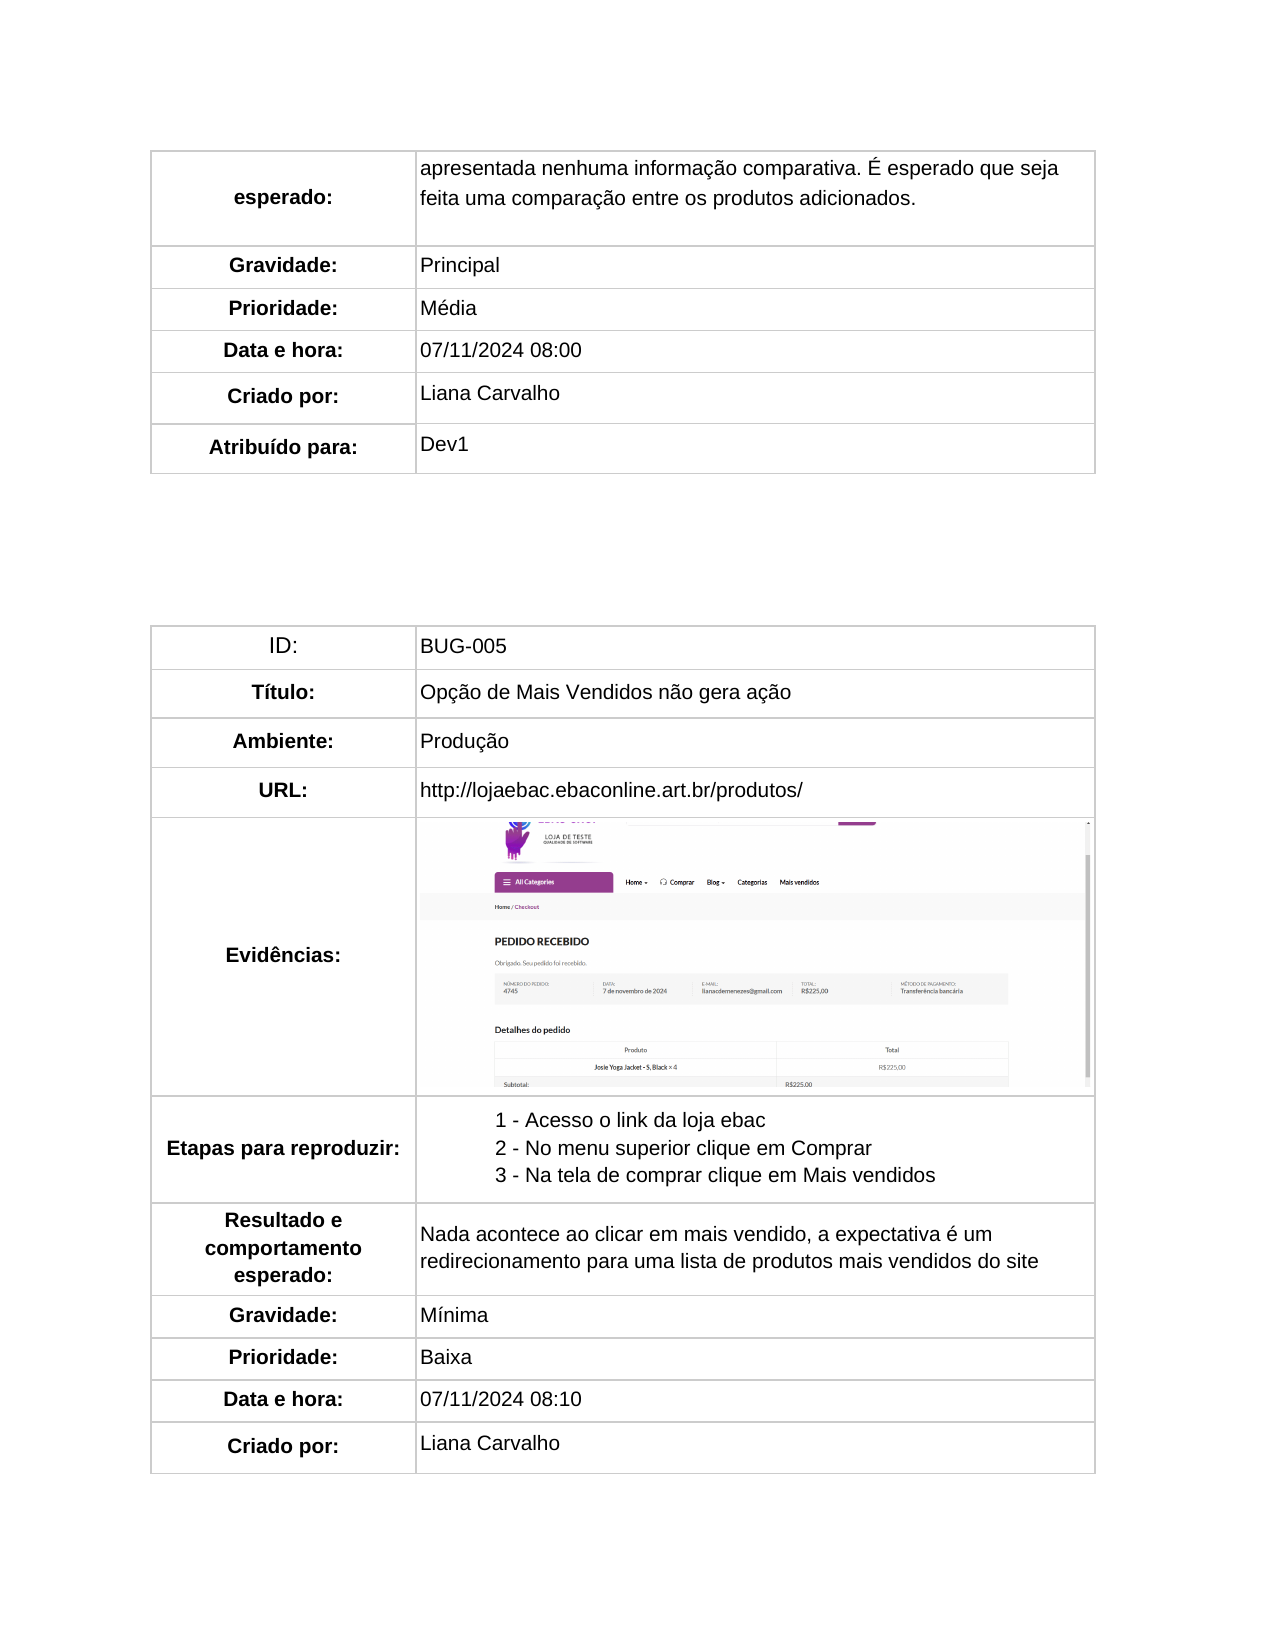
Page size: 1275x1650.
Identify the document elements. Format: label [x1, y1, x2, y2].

picture [419, 822, 1091, 1087]
